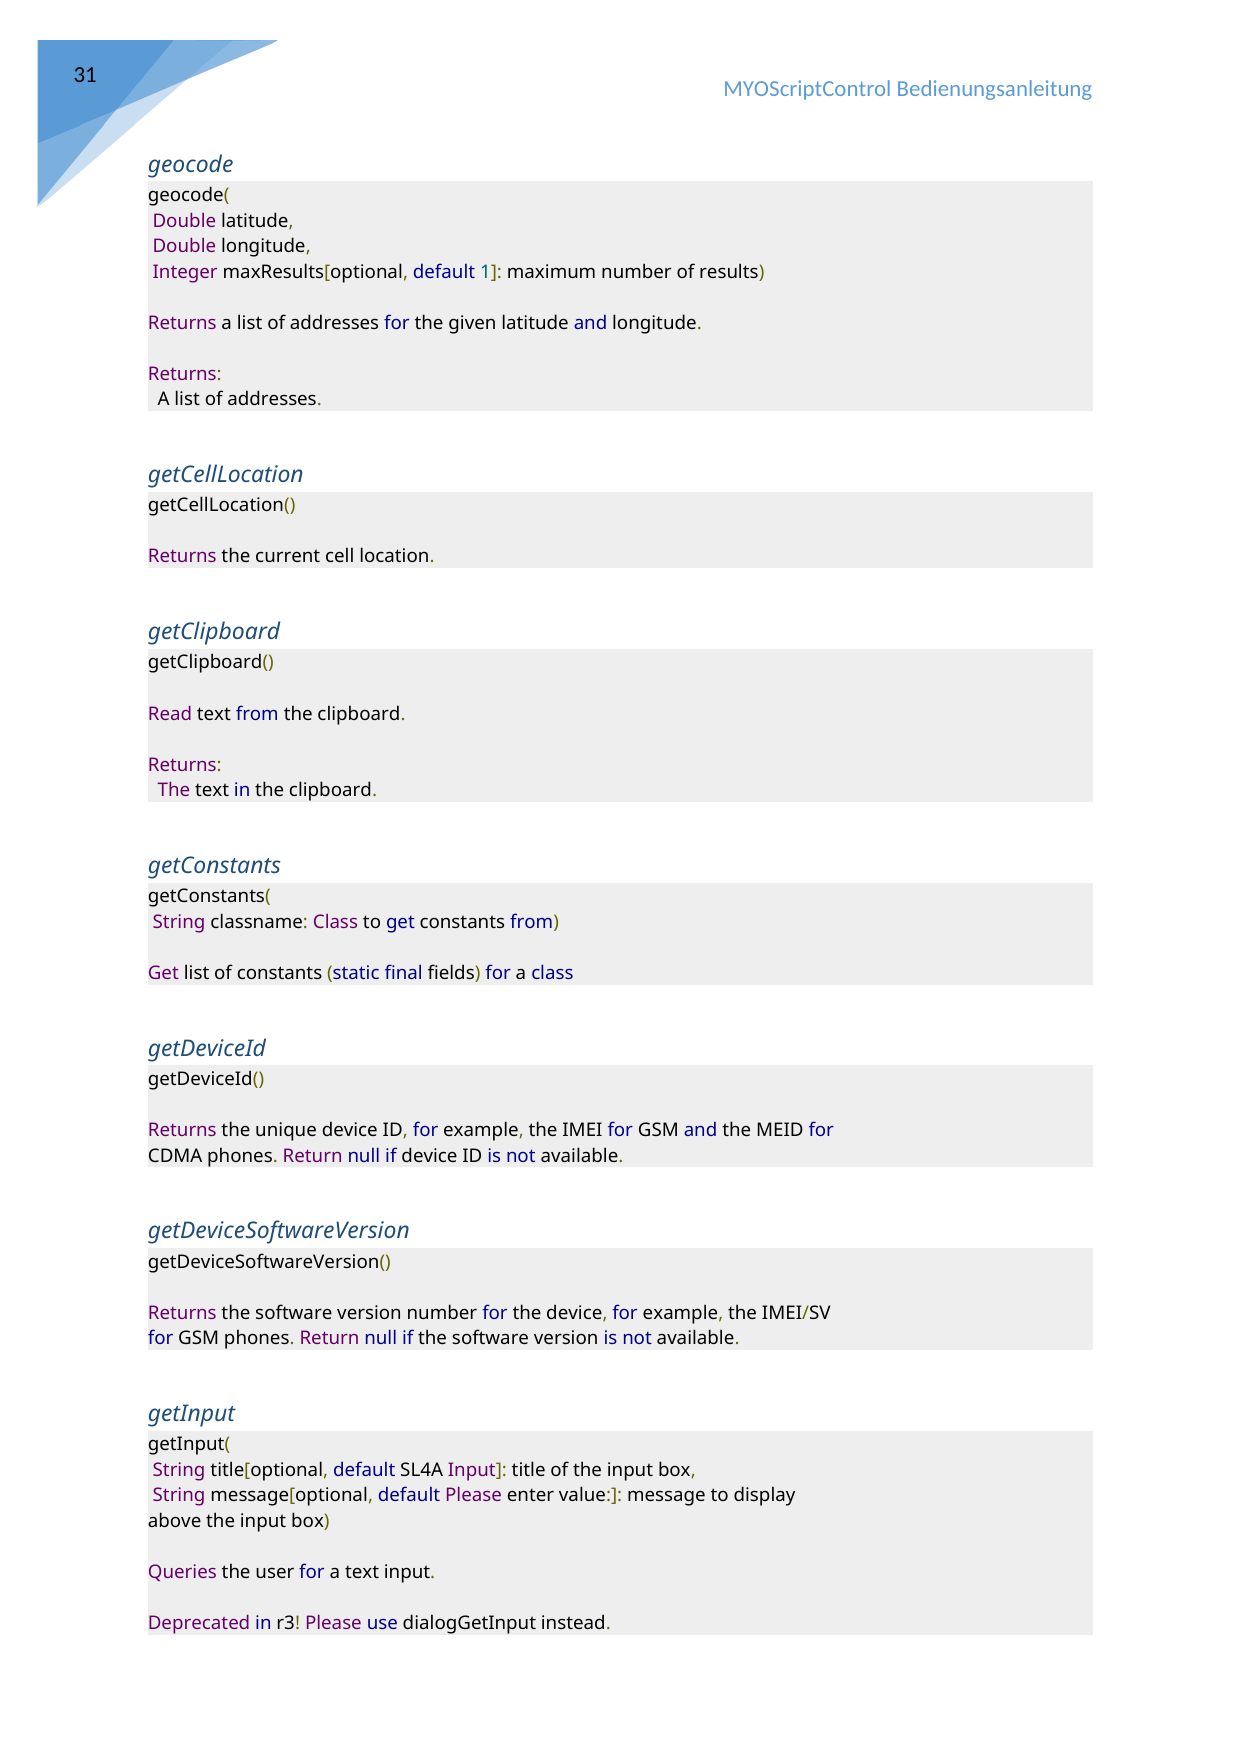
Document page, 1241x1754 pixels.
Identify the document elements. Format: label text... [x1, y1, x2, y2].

subtitle getClipboard [148, 615, 1093, 646]
text getDeviceId() Returns the unique device ID, for example, the IMEI for GSM and the MEID for CDMA phones. Return null if device ID is not available. [148, 1065, 1093, 1167]
text getInput( String title[optional, default SL4A Input]: title of the input box, String message[optional, default Please enter value:]: message to display above the input box) Queries the user for a text input. Deprecated in r3! Please use dialogGetInput instead. [148, 1431, 1093, 1635]
text getClipboard() Read text from the clipboard. Returns: The text in the clipboard. [148, 649, 1093, 802]
subtitle getCellLocation [148, 458, 1093, 489]
text getDeviceSoftwareVersion() Returns the software version number for the device, for example, the IMEI/SV for GSM phones. Return null if the software version is not available. [148, 1248, 1093, 1350]
subtitle getInput [148, 1397, 1093, 1428]
subtitle geocode [148, 148, 1093, 179]
text geocode( Double latitude, Double longitude, Integer maxResults[optional, default 1]: maximum number of results) Returns a list of addresses for the given latitude and longitude. Returns: A list of addresses. [148, 181, 1093, 411]
text getCellLocation() Returns the current cell location. [148, 492, 1093, 568]
subtitle getDeviceSoftwareVersion [148, 1214, 1093, 1246]
subtitle getConstants [148, 849, 1093, 880]
text getConstants( String classname: Class to get constants from) Get list of constants (static final fields) for a class [148, 883, 1093, 985]
subtitle getDeviceId [148, 1032, 1093, 1063]
picture [37, 40, 279, 209]
